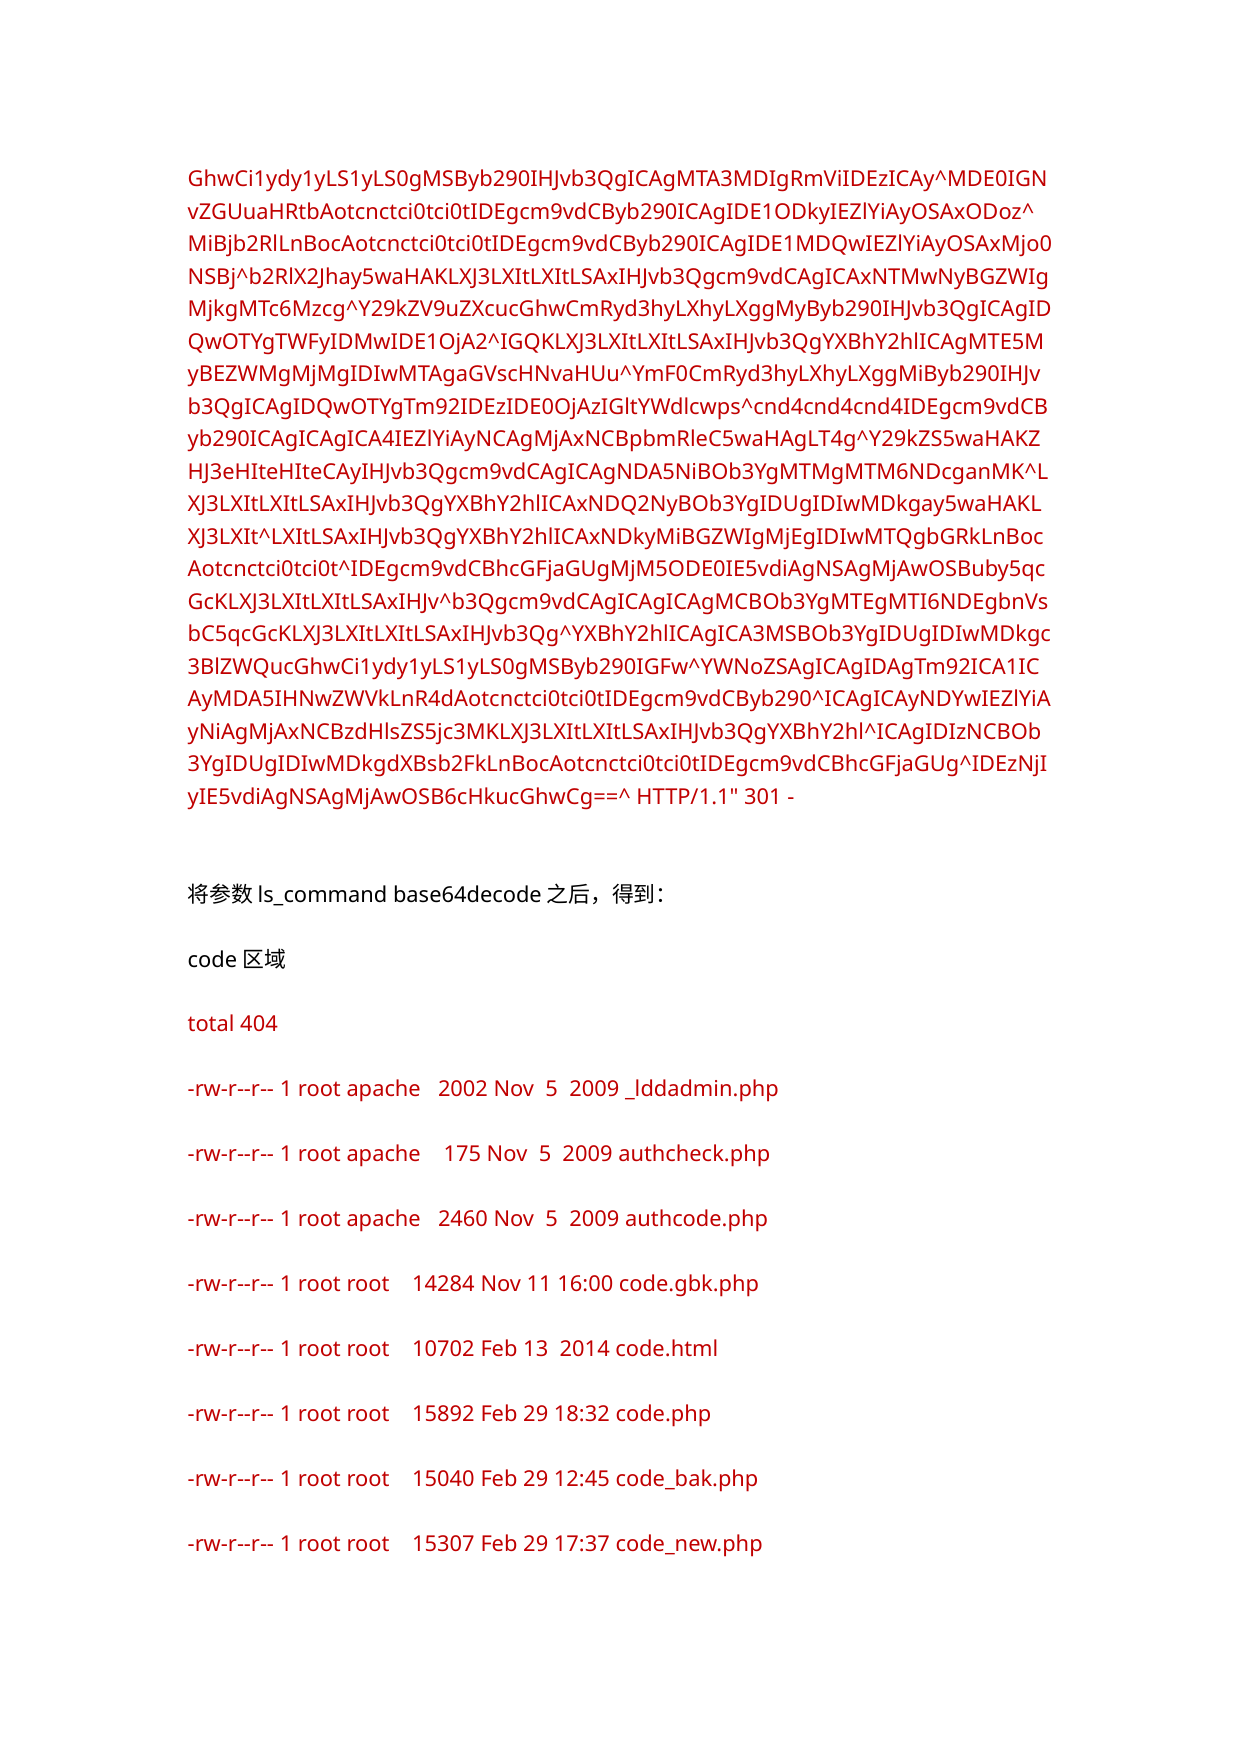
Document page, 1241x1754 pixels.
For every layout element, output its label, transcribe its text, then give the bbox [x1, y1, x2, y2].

text -rw-r--r-- 1 root apache 175 Nov 5 2009 authcheck.php [187, 1137, 1053, 1169]
text total 404 [187, 1007, 1053, 1039]
text -rw-r--r-- 1 root root 15040 Feb 29 12:45 code_bak.php [187, 1462, 1053, 1494]
text -rw-r--r-- 1 root root 15307 Feb 29 17:37 code_new.php [187, 1527, 1053, 1559]
text -rw-r--r-- 1 root root 14284 Nov 11 16:00 code.gbk.php [187, 1267, 1053, 1299]
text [187, 162, 1053, 812]
text code 区域 [187, 942, 1053, 974]
text -rw-r--r-- 1 root apache 2002 Nov 5 2009 _lddadmin.php [187, 1072, 1053, 1104]
text -rw-r--r-- 1 root apache 2460 Nov 5 2009 authcode.php [187, 1202, 1053, 1234]
text 将参数ls_command base64decode之后，得到： [187, 877, 1053, 909]
text -rw-r--r-- 1 root root 10702 Feb 13 2014 code.html [187, 1332, 1053, 1364]
text -rw-r--r-- 1 root root 15892 Feb 29 18:32 code.php [187, 1397, 1053, 1429]
